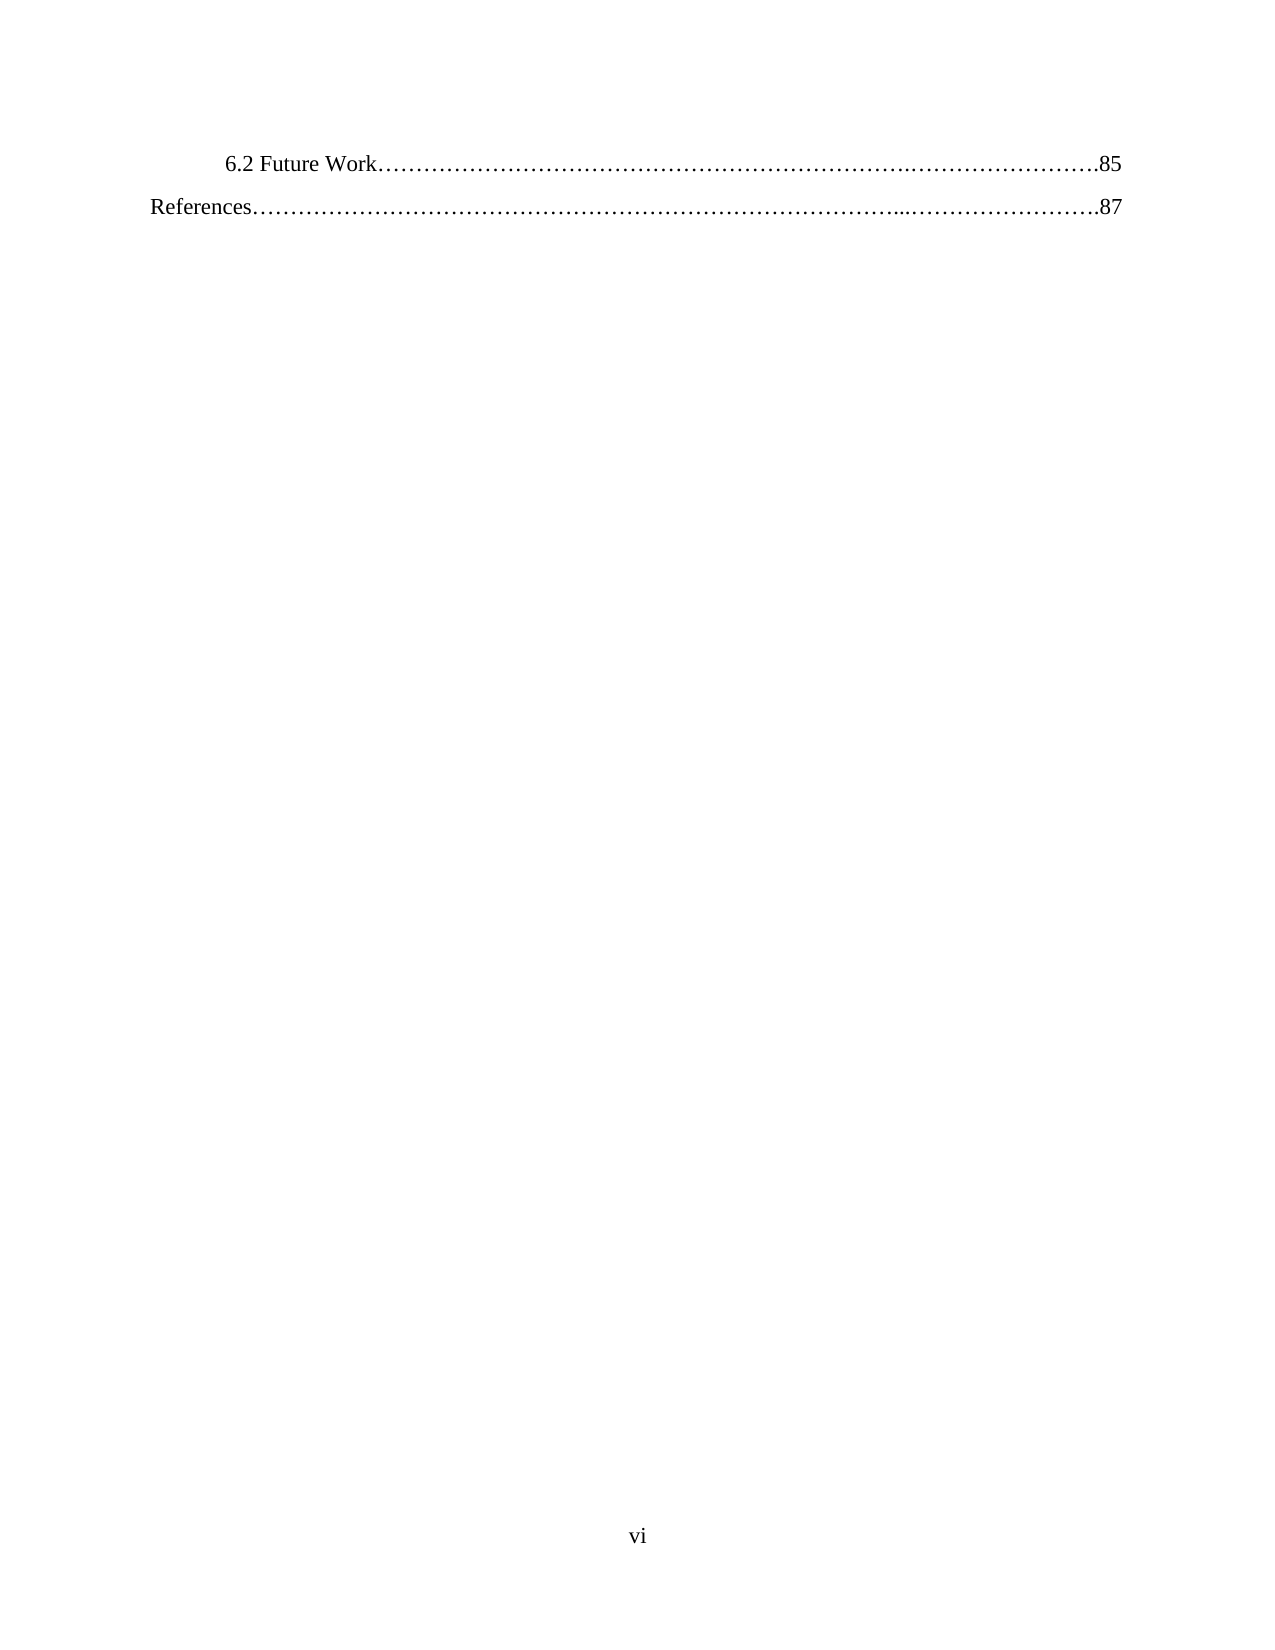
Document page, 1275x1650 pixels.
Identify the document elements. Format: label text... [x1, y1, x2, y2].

text References…………………………………………………………………………...…………………….87 [150, 193, 1125, 219]
text 6.2 Future Work…………………………………………………………….…………………….85 [150, 150, 1125, 176]
